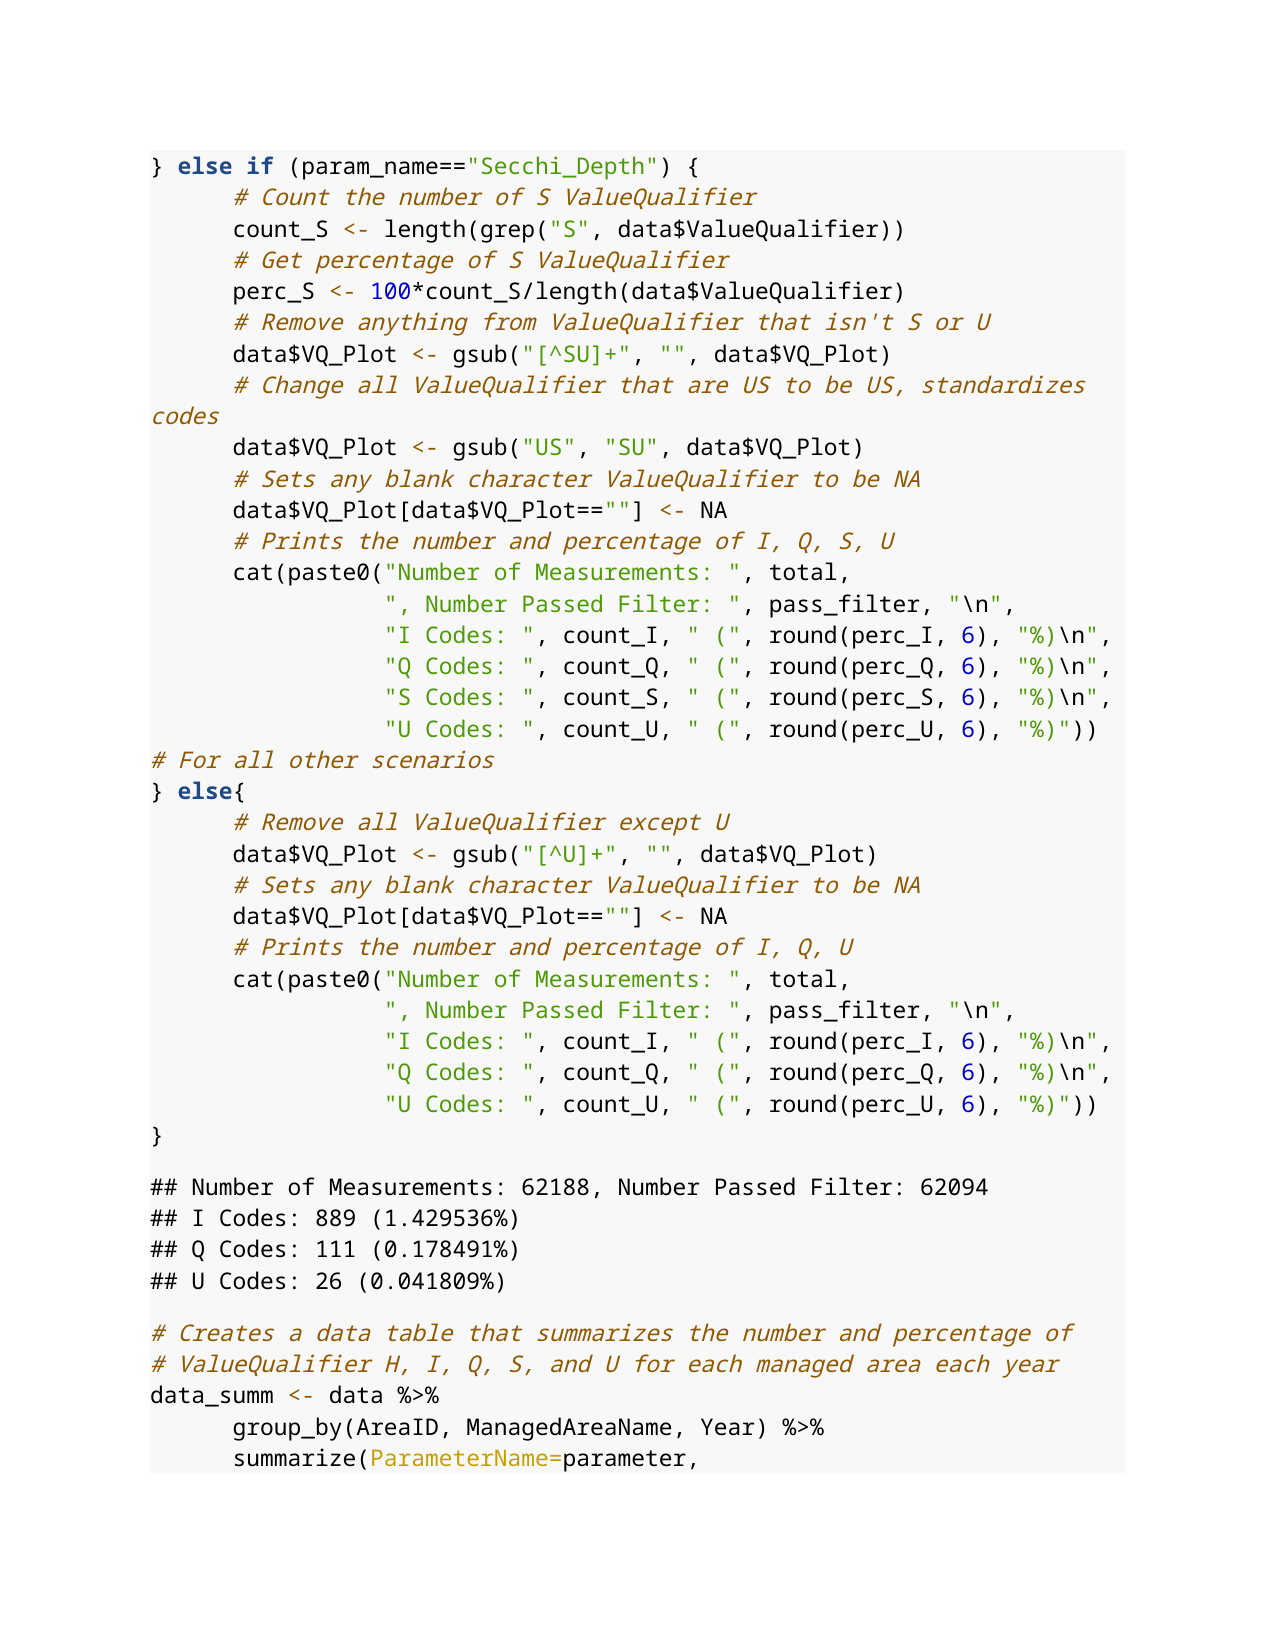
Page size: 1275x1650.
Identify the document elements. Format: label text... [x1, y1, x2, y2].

text ## Number of Measurements: 62188, Number Passed Filter: 62094 ## I Codes: 889 (1.429536%) ## Q Codes: 111 (0.178491%) ## U Codes: 26 (0.041809%) [150, 1171, 1125, 1296]
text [150, 150, 1125, 1150]
